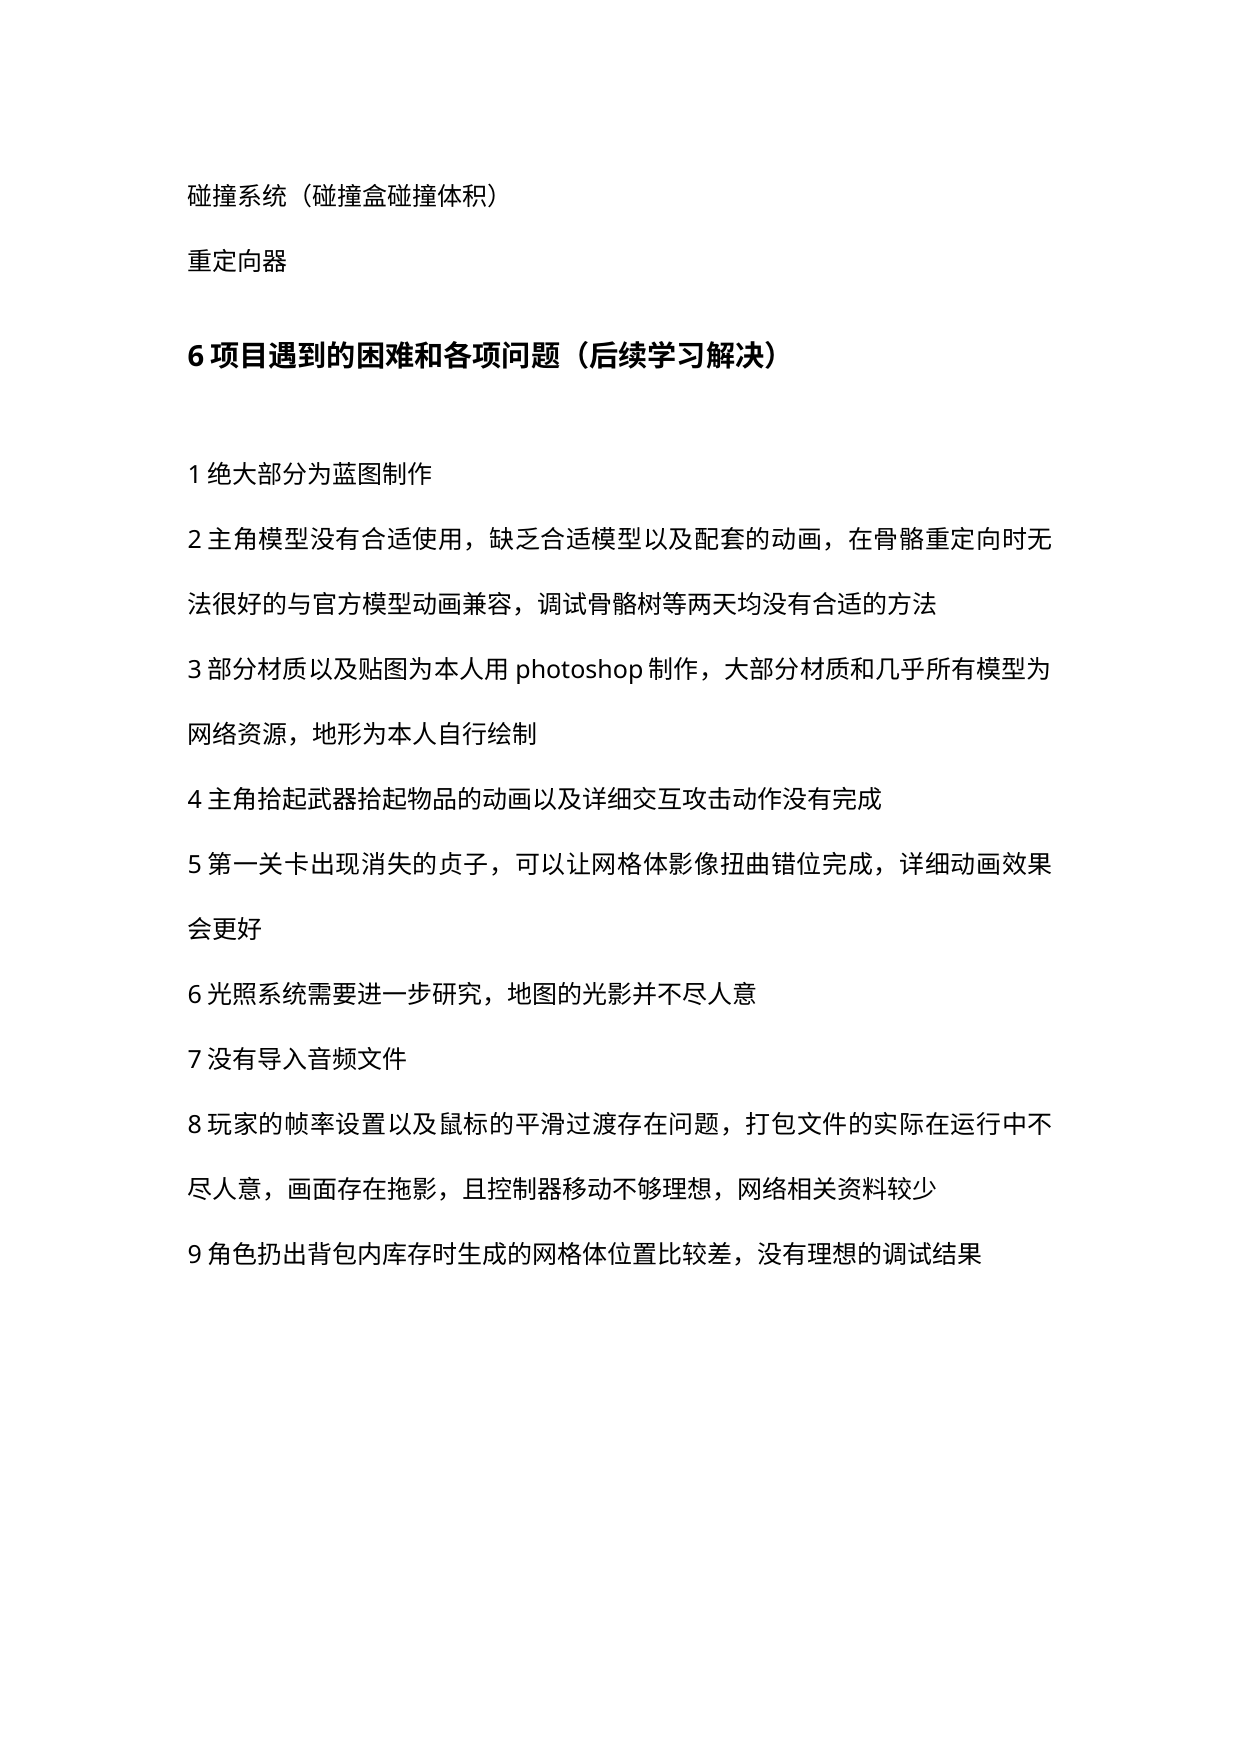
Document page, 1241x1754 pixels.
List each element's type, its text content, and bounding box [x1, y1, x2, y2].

text 7没有导入音频文件 [187, 1025, 1053, 1090]
text 4主角拾起武器拾起物品的动画以及详细交互攻击动作没有完成 [187, 765, 1053, 830]
text 6光照系统需要进一步研究，地图的光影并不尽人意 [187, 960, 1053, 1025]
text 8玩家的帧率设置以及鼠标的平滑过渡存在问题，打包文件的实际在运行中不尽人意，画面存在拖影，且控制器移动不够理想，网络相关资料较少 [187, 1090, 1053, 1220]
text 9角色扔出背包内库存时生成的网格体位置比较差，没有理想的调试结果 [187, 1220, 1053, 1285]
text 碰撞系统（碰撞盒碰撞体积） [187, 162, 1053, 227]
text 5第一关卡出现消失的贞子，可以让网格体影像扭曲错位完成，详细动画效果会更好 [187, 830, 1053, 960]
subtitle 6项目遇到的困难和各项问题（后续学习解决） [187, 321, 1053, 386]
text 2主角模型没有合适使用，缺乏合适模型以及配套的动画，在骨骼重定向时无法很好的与官方模型动画兼容，调试骨骼树等两天均没有合适的方法 [187, 505, 1053, 635]
text 1绝大部分为蓝图制作 [187, 440, 1053, 505]
text 重定向器 [187, 227, 1053, 292]
text 3部分材质以及贴图为本人用photoshop制作，大部分材质和几乎所有模型为网络资源，地形为本人自行绘制 [187, 635, 1053, 765]
